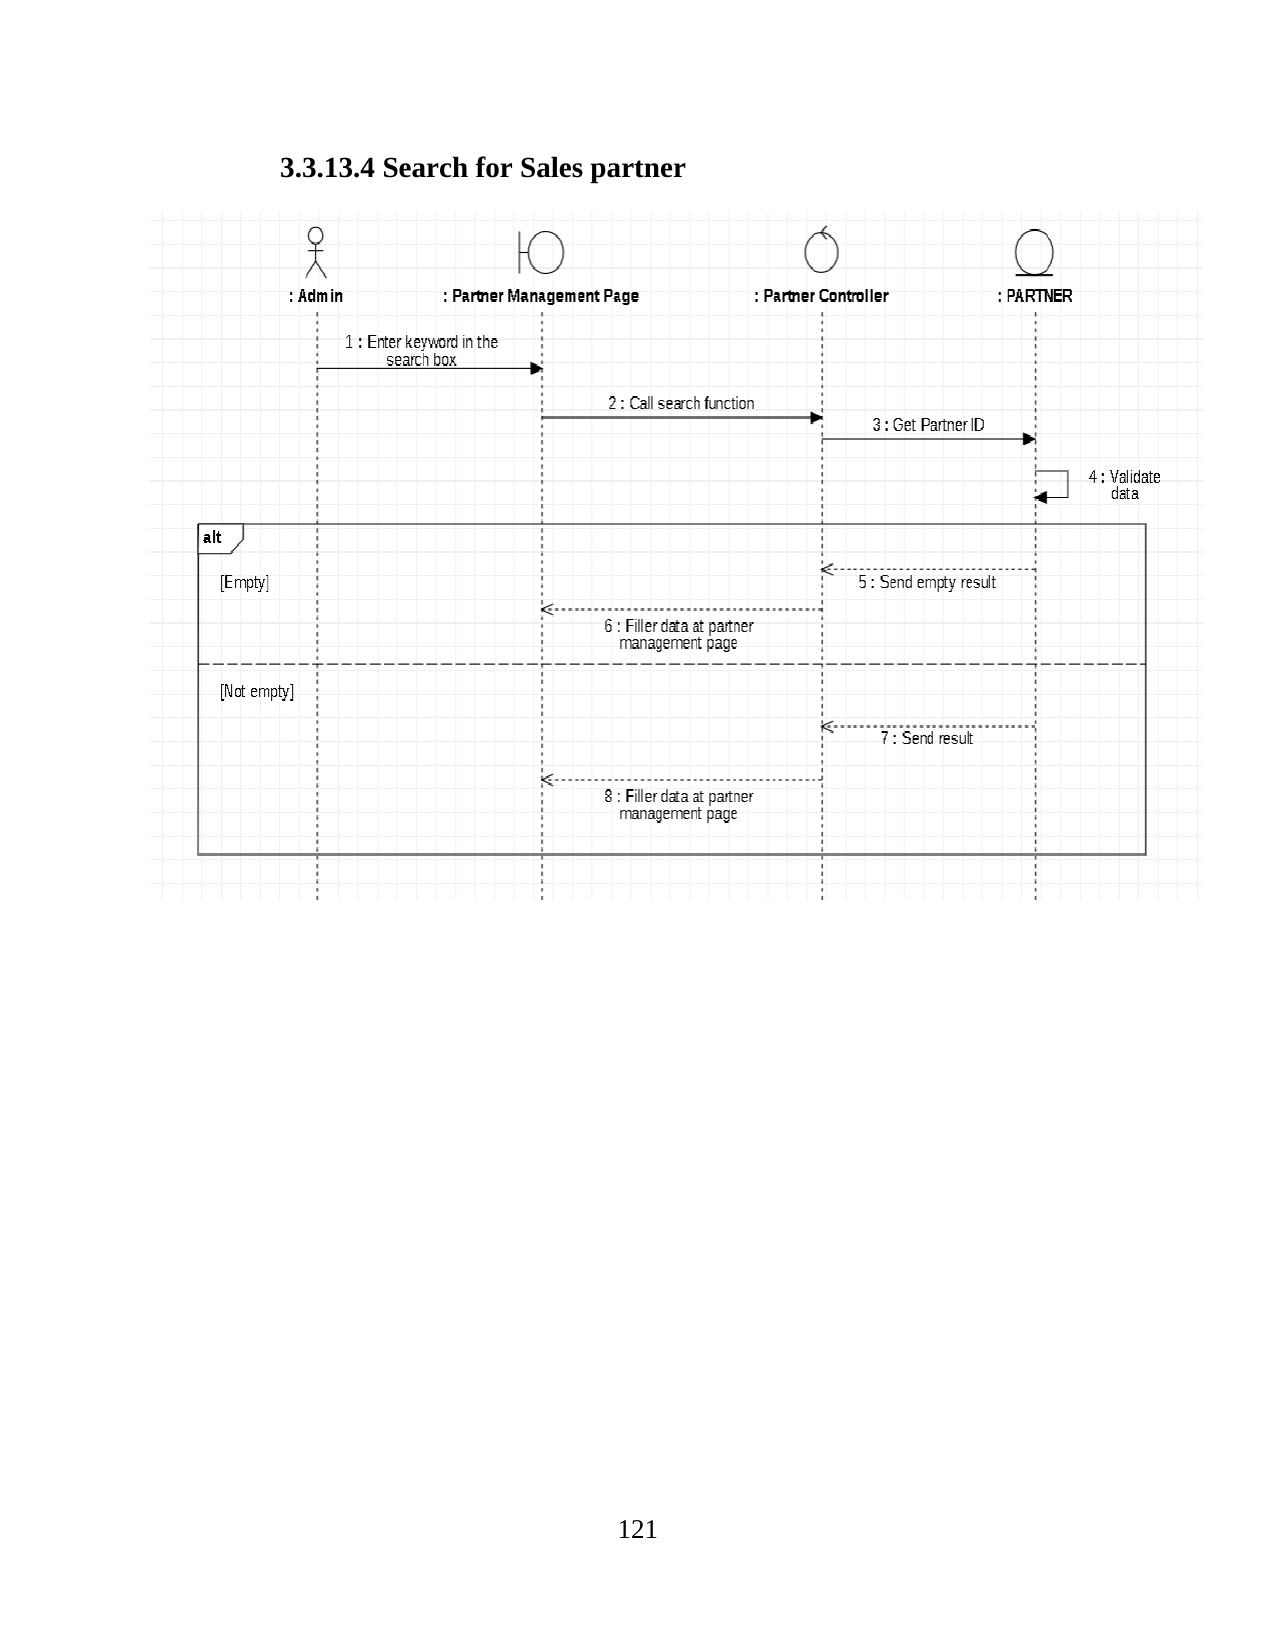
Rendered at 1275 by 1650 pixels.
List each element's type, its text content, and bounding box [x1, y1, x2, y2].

picture [150, 211, 1204, 900]
subtitle Search for Sales partner [280, 150, 1125, 183]
